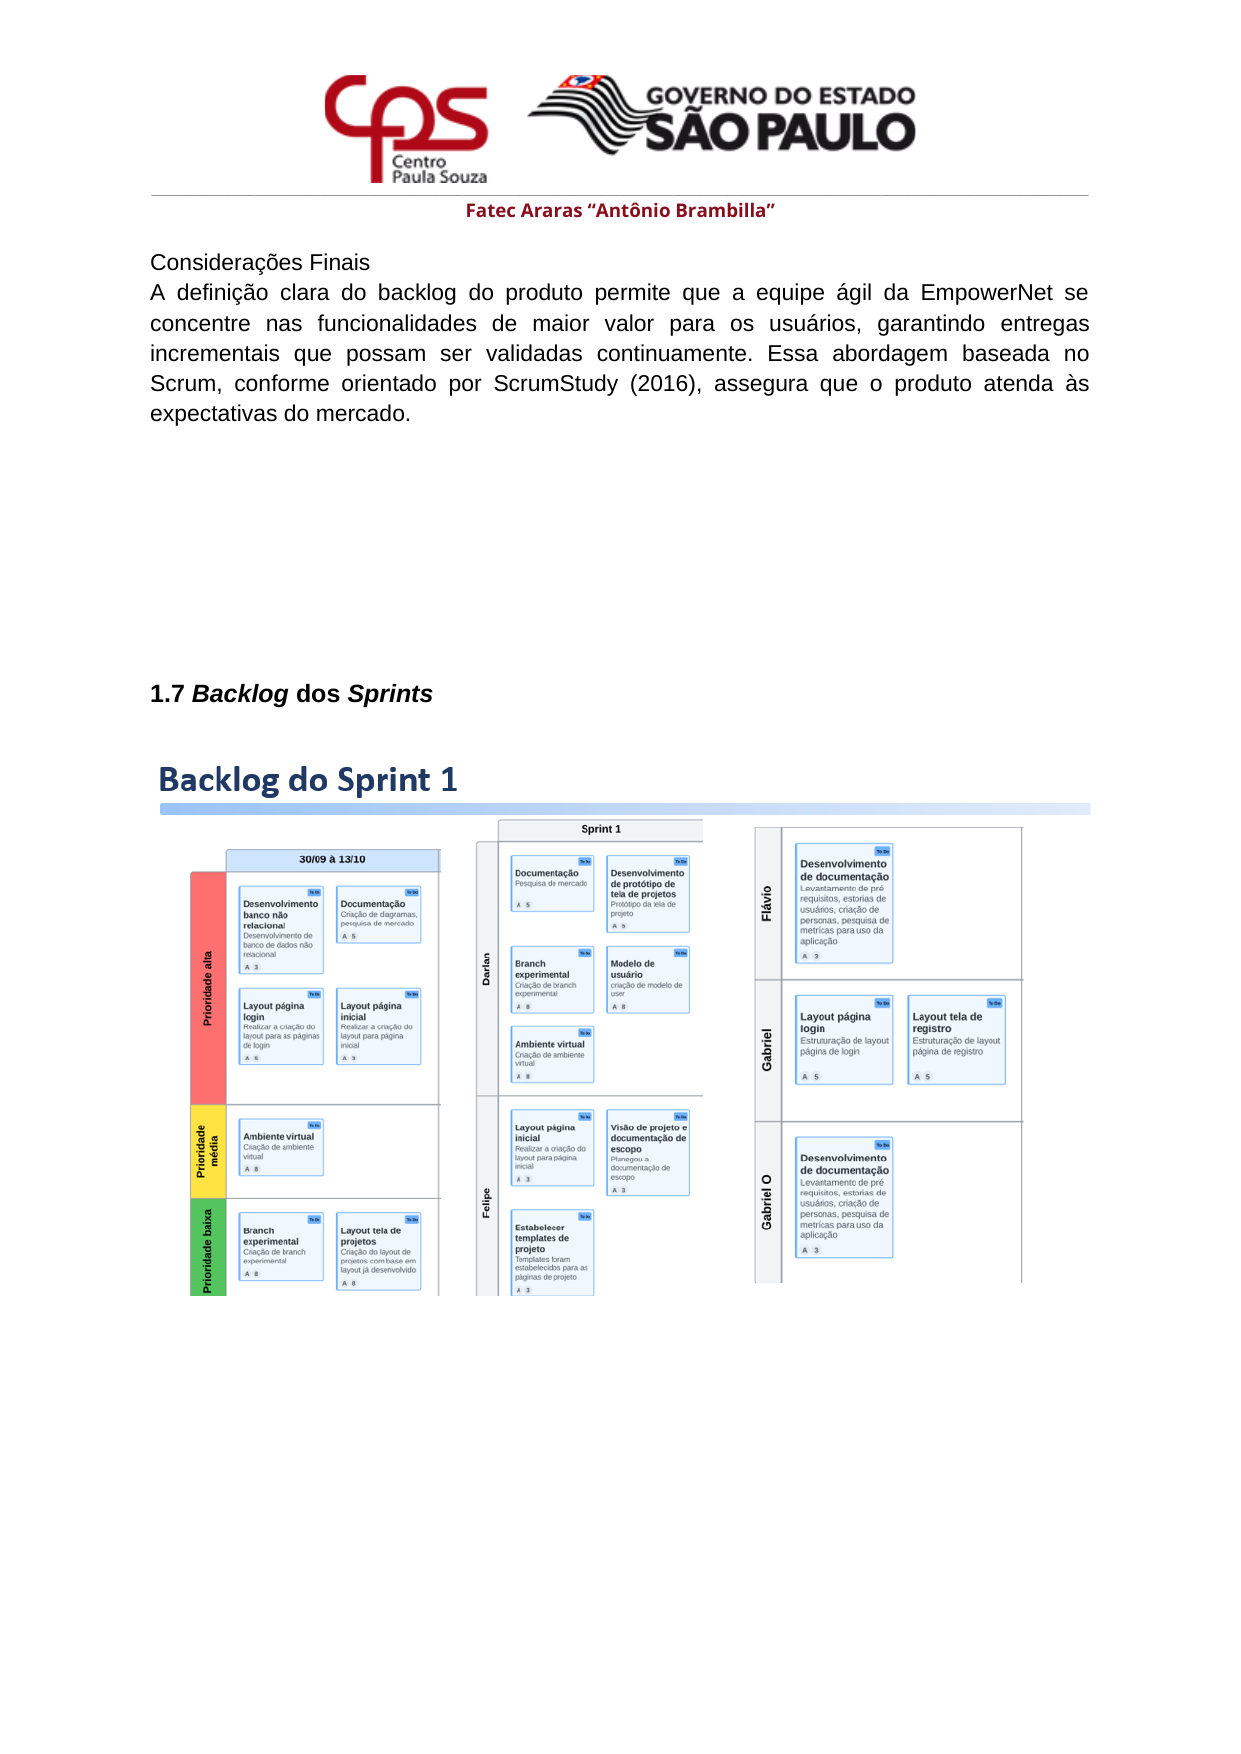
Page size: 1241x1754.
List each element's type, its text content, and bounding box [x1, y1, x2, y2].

picture [324, 75, 916, 183]
text A definição clara do backlog do produto permite que a equipe ágil da EmpowerNet se concentre nas funcionalidades de maior valor para os usuários, garantindo entregas incrementais que possam ser validadas continuamente. Essa abordagem baseada no Scrum, conforme orientado por ScrumStudy (2016), assegura que o produto atenda às expectativas do mercado. [150, 279, 1090, 426]
subtitle 1.7 Backlog dos Sprints [150, 679, 1090, 708]
picture [150, 755, 1091, 1296]
text Considerações Finais [150, 249, 1090, 275]
